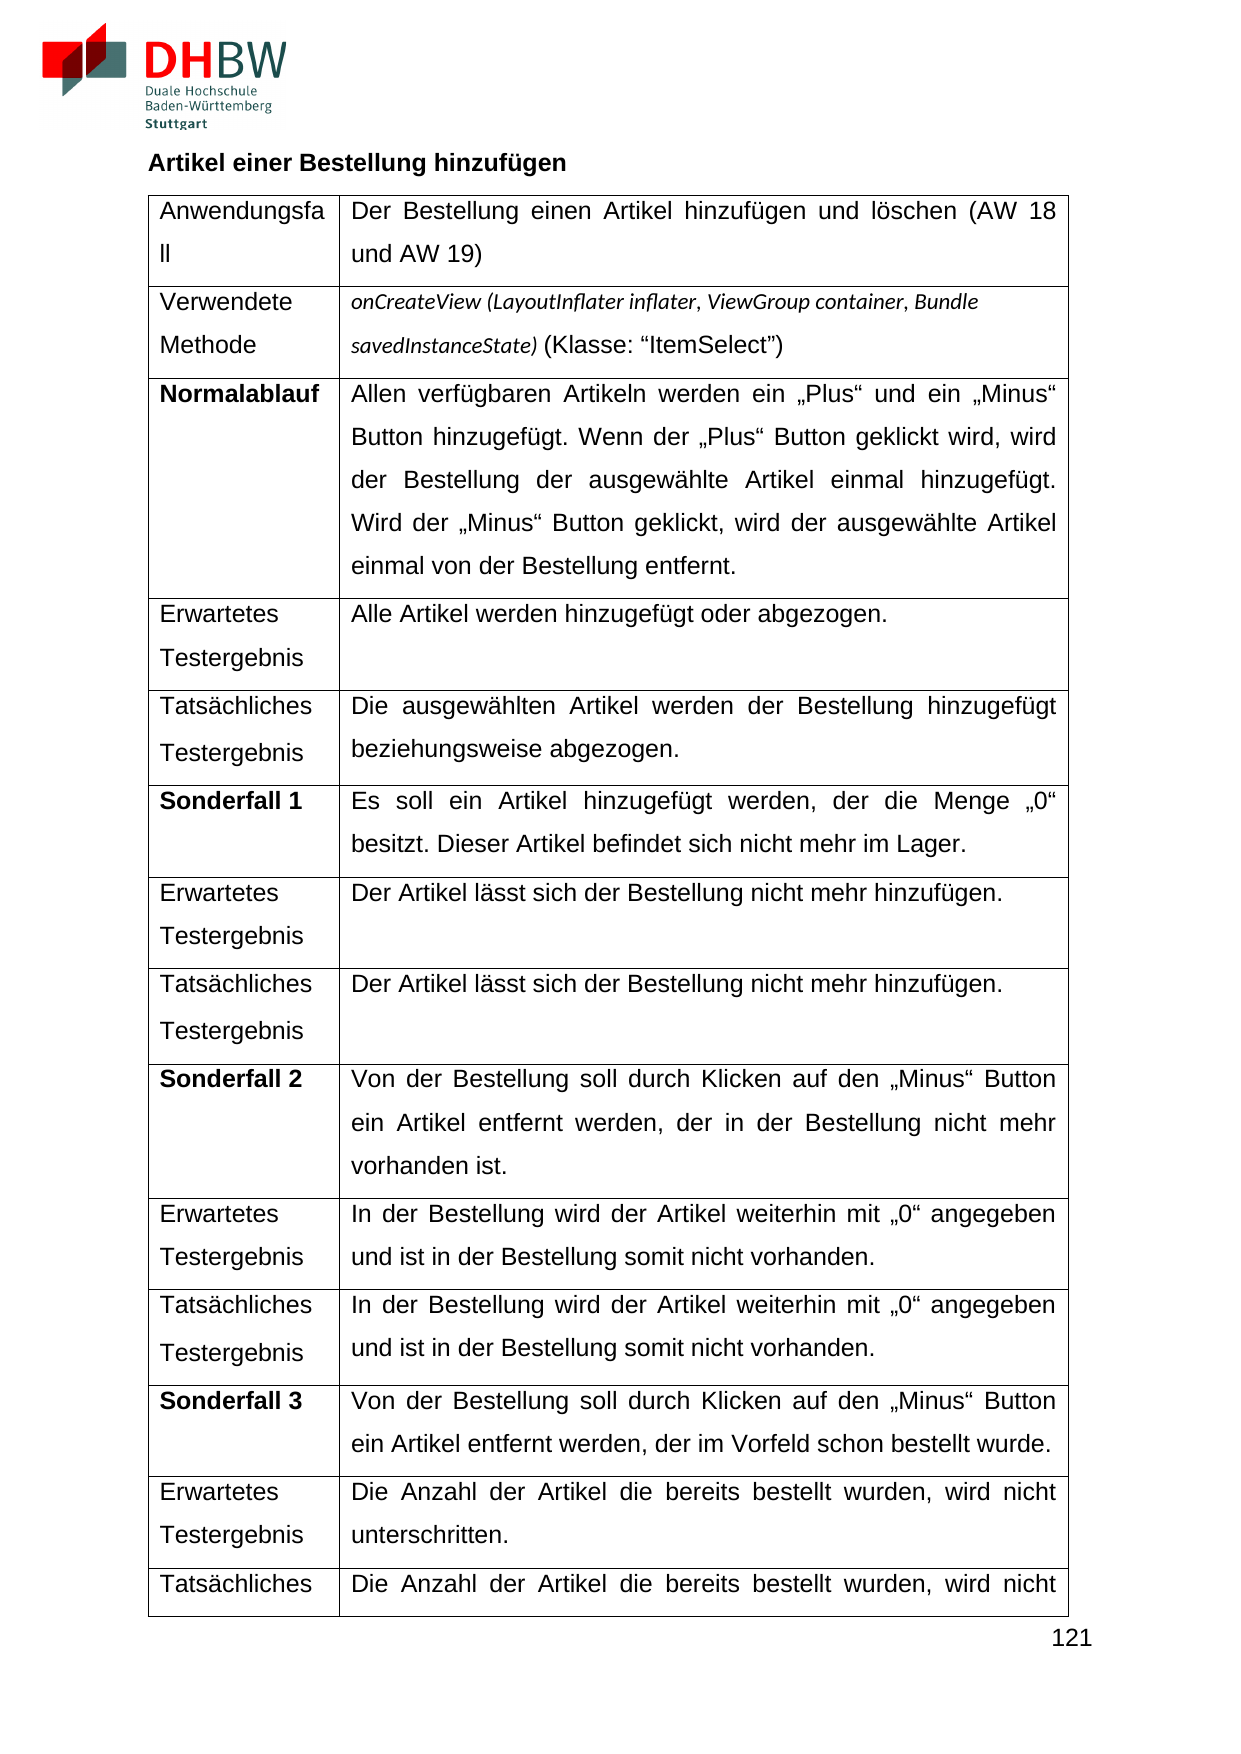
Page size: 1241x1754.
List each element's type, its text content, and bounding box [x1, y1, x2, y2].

table_cell Sonderfall 1 [149, 786, 339, 877]
table_cell Der Artikel lässt sich der Bestellung nicht mehr hinzufügen. [340, 969, 1068, 1063]
table_cell Die ausgewählten Artikel werden der Bestellung hinzugefügt beziehungsweise abgezogen. [340, 691, 1068, 785]
table_cell Es soll ein Artikel hinzugefügt werden, der die Menge „0“ besitzt. Dieser Artikel befindet sich nicht mehr im Lager. [340, 786, 1068, 877]
table_cell Der Artikel lässt sich der Bestellung nicht mehr hinzufügen. [340, 878, 1068, 968]
table_cell Erwartetes Testergebnis [149, 599, 339, 690]
picture [39, 20, 286, 130]
table_cell Tatsächliches Testergebnis [149, 691, 339, 785]
table_cell Normalablauf [149, 379, 339, 598]
table_cell Tatsächliches Testergebnis [149, 1290, 339, 1385]
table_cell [340, 1477, 1068, 1567]
table_cell Sonderfall 2 [149, 1065, 339, 1198]
table_header Der Bestellung einen Artikel hinzufügen und löschen (AW 18 und AW 19) [340, 196, 1068, 286]
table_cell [149, 1569, 339, 1616]
table_cell Alle Artikel werden hinzugefügt oder abgezogen. [340, 599, 1068, 690]
table_header Anwendungsfall [149, 196, 339, 286]
table_cell In der Bestellung wird der Artikel weiterhin mit „0“ angegeben und ist in der Bestellung somit nicht vorhanden. [340, 1290, 1068, 1385]
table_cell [340, 1569, 1068, 1616]
table_cell Verwendete Methode [149, 287, 339, 378]
table_cell In der Bestellung wird der Artikel weiterhin mit „0“ angegeben und ist in der Bestellung somit nicht vorhanden. [340, 1199, 1068, 1289]
table_cell Tatsächliches Testergebnis [149, 969, 339, 1063]
table_cell Erwartetes Testergebnis [149, 878, 339, 968]
table_cell onCreateView (LayoutInflater inflater, ViewGroup container, Bundle savedInstanceState) (Klasse: “ItemSelect”) [340, 287, 1068, 378]
table_cell Von der Bestellung soll durch Klicken auf den „Minus“ Button ein Artikel entfernt werden, der in der Bestellung nicht mehr vorhanden ist. [340, 1065, 1068, 1198]
table_cell Erwartetes Testergebnis [149, 1477, 339, 1567]
table_cell Von der Bestellung soll durch Klicken auf den „Minus“ Button ein Artikel entfernt werden, der im Vorfeld schon bestellt wurde. [340, 1386, 1068, 1476]
table_cell Sonderfall 3 [149, 1386, 339, 1476]
text Artikel einer Bestellung hinzufügen [148, 148, 1093, 176]
table_cell Erwartetes Testergebnis [149, 1199, 339, 1289]
table_cell Allen verfügbaren Artikeln werden ein „Plus“ und ein „Minus“ Button hinzugefügt. Wenn der „Plus“ Button geklickt wird, wird der Bestellung der ausgewählte Artikel einmal hinzugefügt. Wird der „Minus“ Button geklickt, wird der ausgewählte Artikel einmal von der Bestellung entfernt. [340, 379, 1068, 598]
